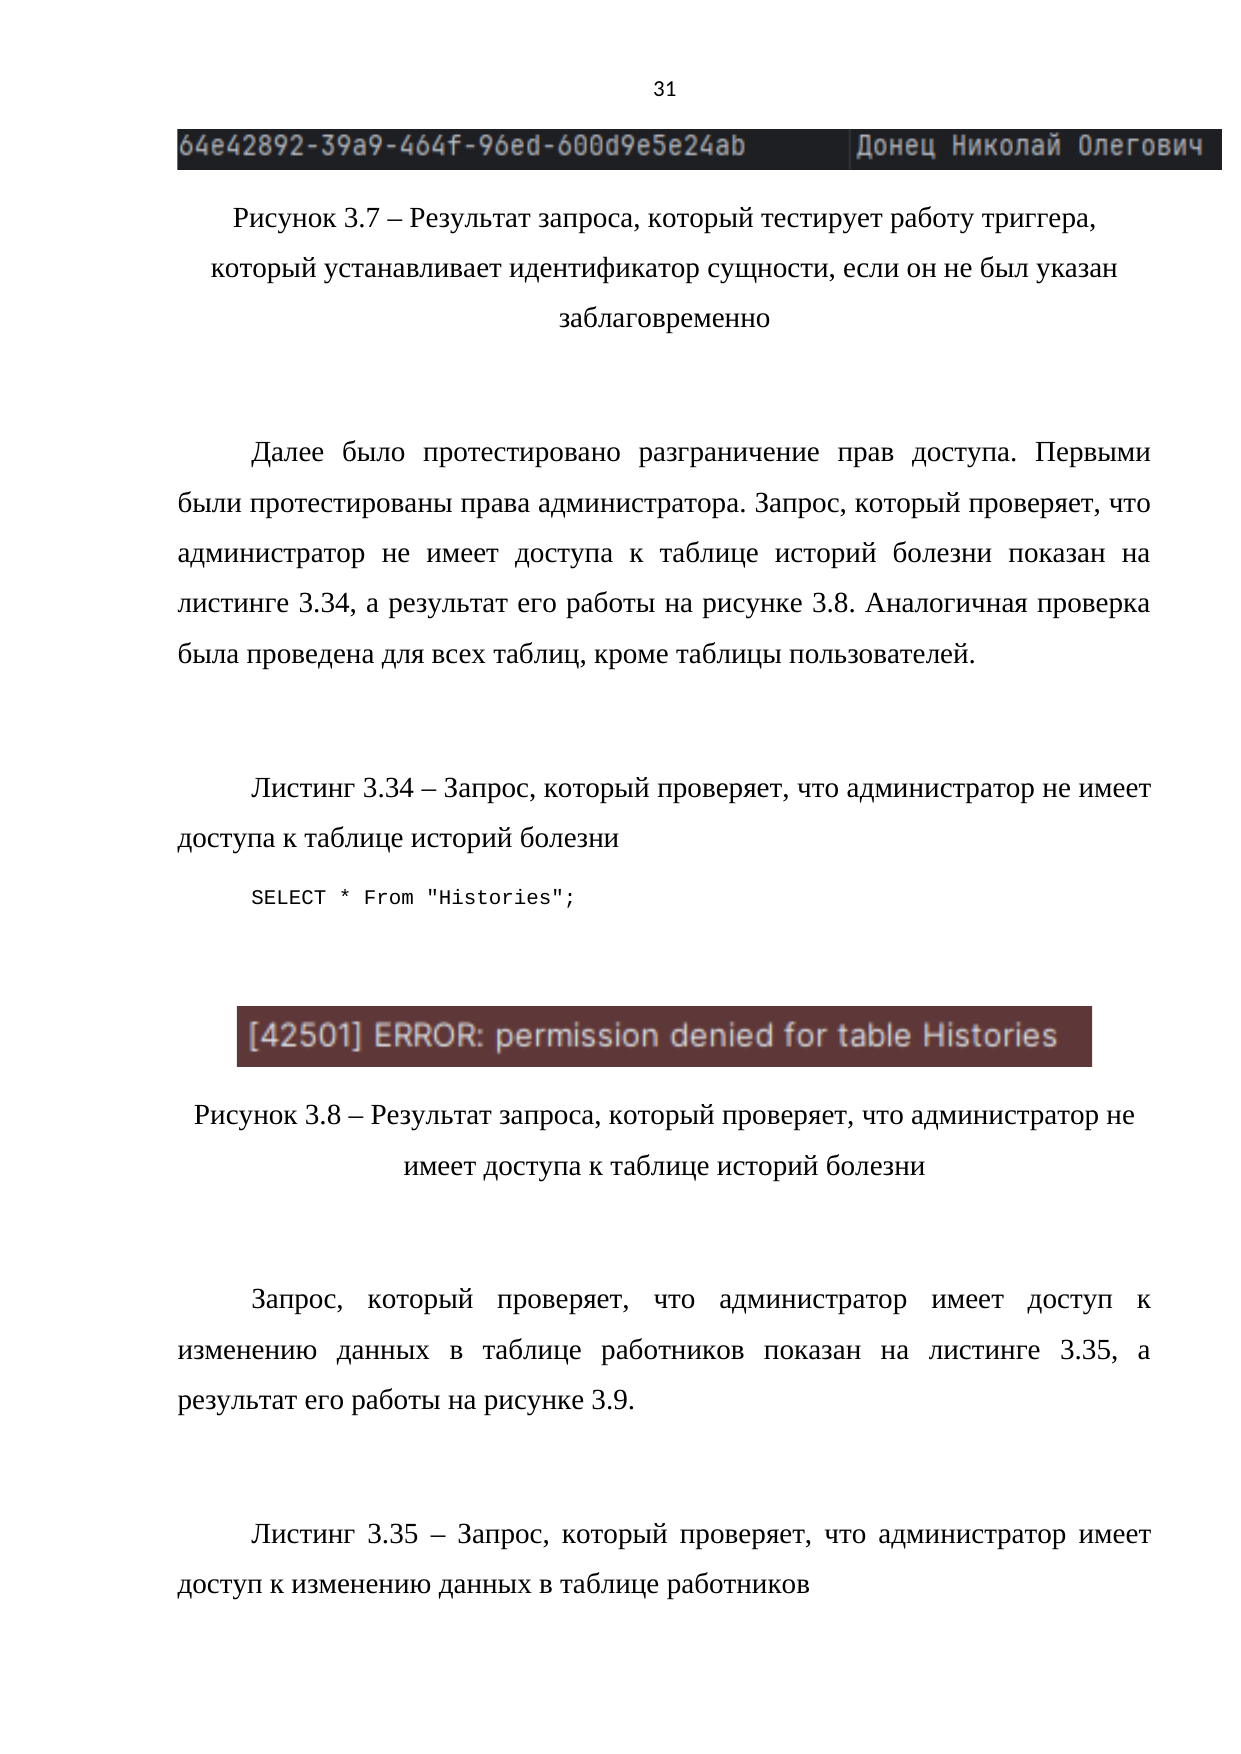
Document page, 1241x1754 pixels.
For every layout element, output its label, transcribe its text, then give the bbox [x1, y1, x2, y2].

text SELECT * From "Histories"; [251, 887, 1152, 911]
text Рисунок 3.7 – Результат запроса, который тестирует работу триггера, который устанавливает идентификатор сущности, если он не был указан заблаговременно [177, 200, 1152, 334]
text Рисунок 3.8 – Результат запроса, который проверяет, что администратор не имеет доступа к таблице историй болезни [177, 1097, 1152, 1181]
text Запрос, который проверяет, что администратор имеет доступ к изменению данных в таблице работников показан на листинге 3.35, а результат его работы на рисунке 3.9. [177, 1282, 1152, 1416]
list Листинг 3.35 – Запрос, который проверяет, что администратор имеет доступ к изменению данных в таблице работников [177, 1516, 1152, 1600]
picture [177, 129, 1222, 170]
text Далее было протестировано разграничение прав доступа. Первыми были протестированы права администратора. Запрос, который проверяет, что администратор не имеет доступа к таблице историй болезни показан на листинге 3.34, а результат его работы на рисунке 3.8. Аналогичная проверка была проведена для всех таблиц, кроме таблицы пользователей. [177, 434, 1152, 669]
picture [236, 1006, 1093, 1067]
list Листинг 3.34 – Запрос, который проверяет, что администратор не имеет доступа к таблице историй болезни [177, 770, 1152, 853]
